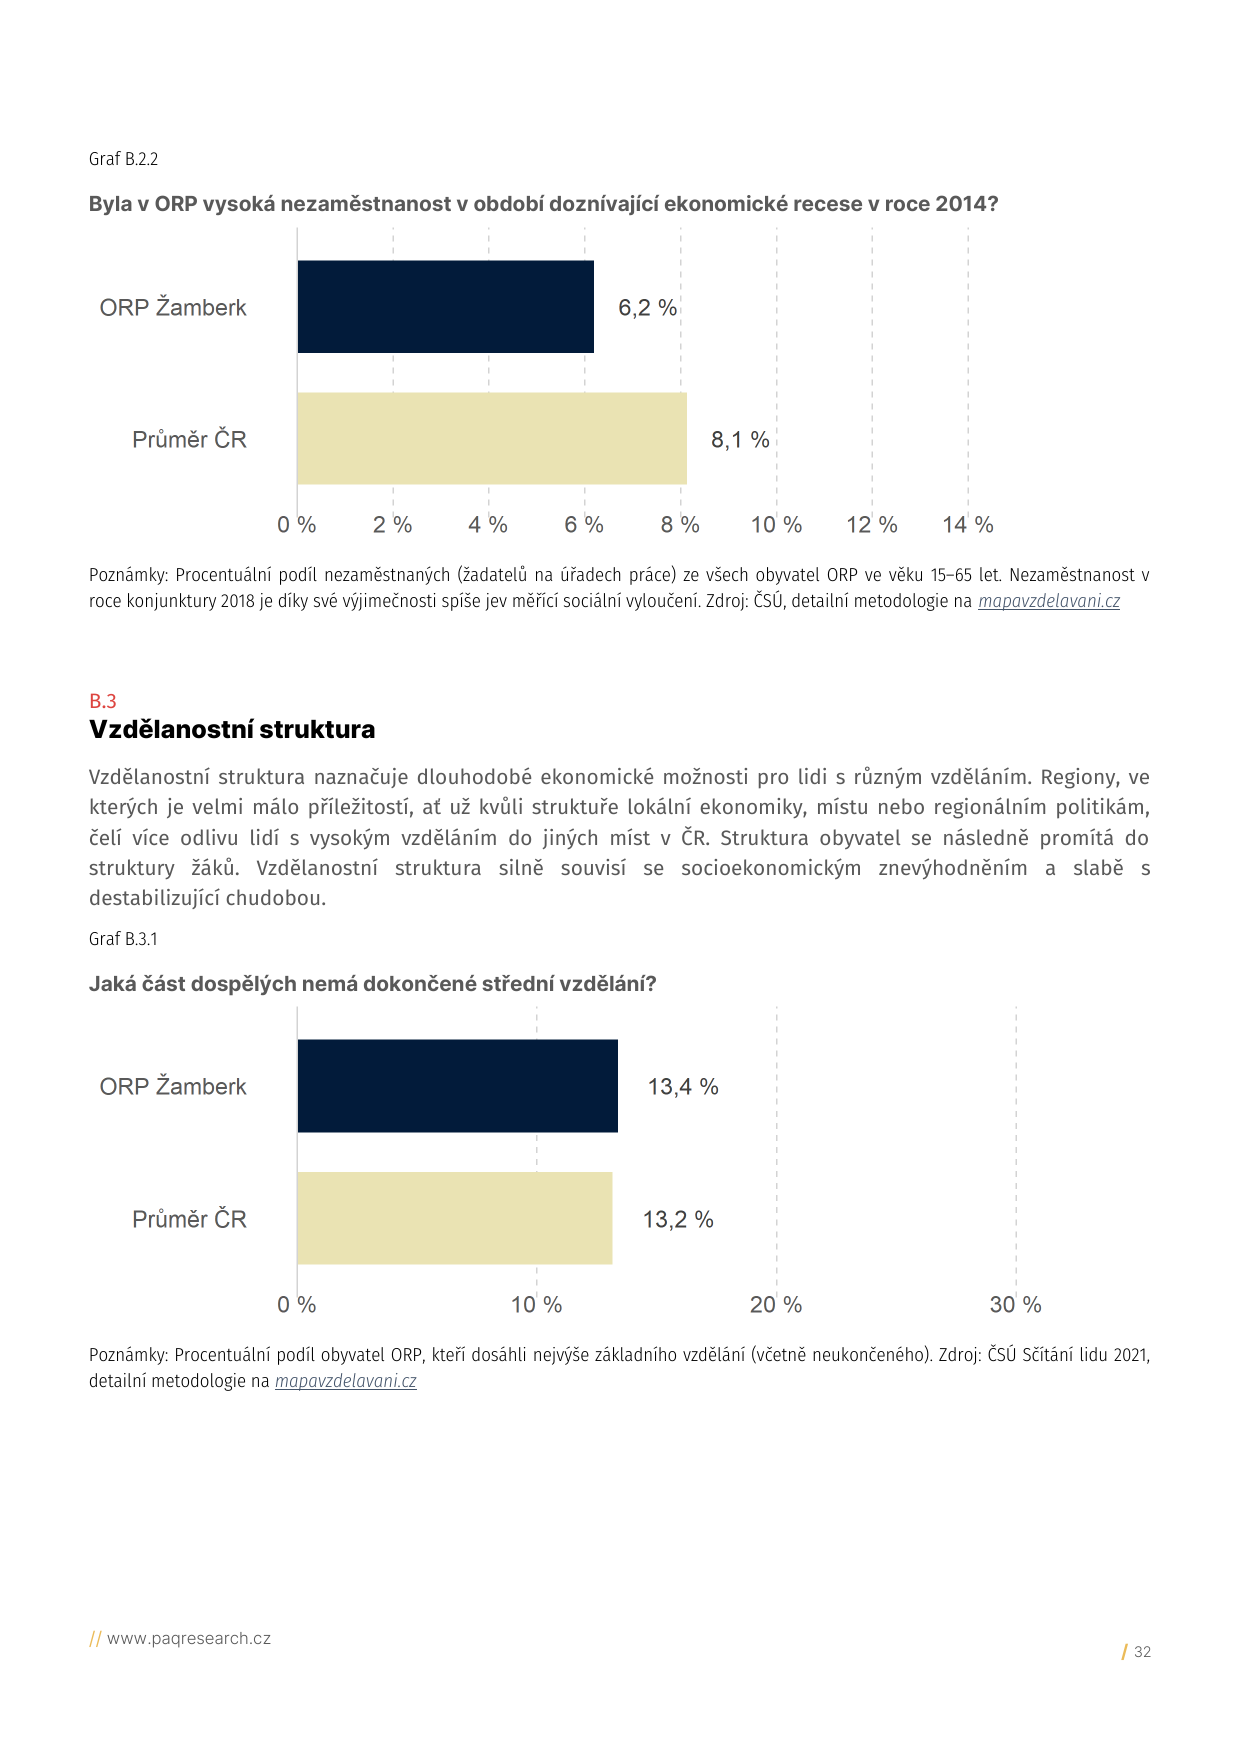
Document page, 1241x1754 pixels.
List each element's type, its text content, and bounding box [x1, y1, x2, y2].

text Jaká část dospělých nemá dokončené střední vzdělání? [89, 966, 1152, 996]
picture [88, 996, 1139, 1328]
picture [88, 216, 1139, 548]
text Vzdělanostní struktura naznačuje dlouhodobé ekonomické možnosti pro lidi s různým vzděláním. Regiony, ve kterých je velmi málo příležitostí, ať už kvůli struktuře lokální ekonomiky, místu nebo regionálním politikám, čelí více odlivu lidí s vysokým vzděláním do jiných míst v ČR. Struktura obyvatel se následně promítá do struktury žáků. Vzdělanostní struktura silně souvisí se socioekonomickým znevýhodněním a slabě s destabilizující chudobou. [89, 760, 1152, 911]
text Byla v ORP vysoká nezaměstnanost v období doznívající ekonomické recese v roce 2014? [89, 186, 1152, 216]
text B.3 [89, 684, 1152, 714]
text Graf B.2.2 [89, 148, 1152, 170]
text Poznámky: Procentuální podíl nezaměstnaných (žadatelů na úřadech práce) ze všech obyvatel ORP ve věku 15–65 let. Nezaměstnanost v roce konjunktury 2018 je díky své výjimečnosti spíše jev měřící sociální vyloučení. Zdroj: ČSÚ, detailní metodologie na mapavzdelavani.cz [89, 564, 1152, 613]
subtitle Vzdělanostní struktura [89, 714, 1152, 744]
text Graf B.3.1 [89, 927, 1152, 950]
text Poznámky: Procentuální podíl obyvatel ORP, kteří dosáhli nejvýše základního vzdělání (včetně neukončeného). Zdroj: ČSÚ Sčítání lidu 2021, detailní metodologie na mapavzdelavani.cz [89, 1344, 1152, 1392]
